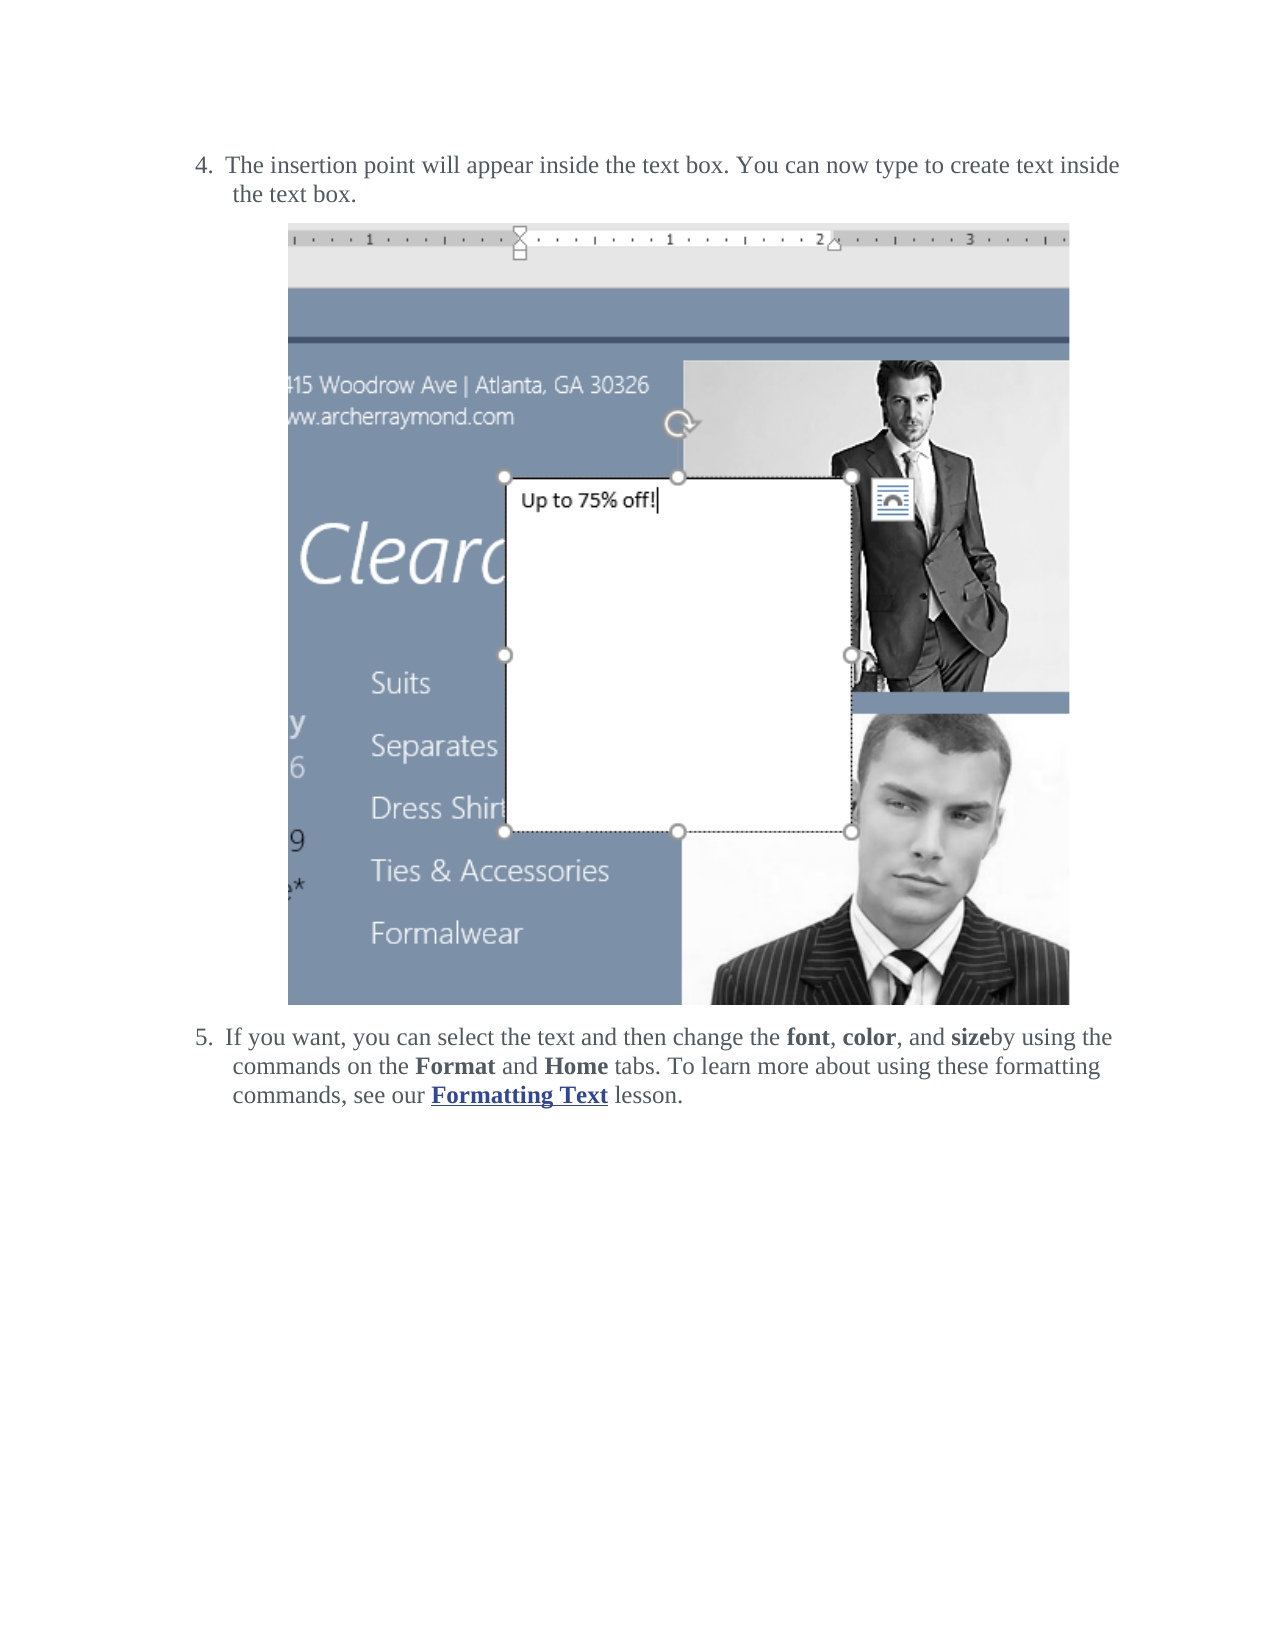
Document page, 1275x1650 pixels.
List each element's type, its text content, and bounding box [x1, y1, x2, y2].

list If you want, you can select the text and then change the font, color, and sizeby using the commands on the Format and Home tabs. To learn more about using these formatting commands, see our Formatting Text lesson. [195, 1022, 1125, 1108]
list The insertion point will appear inside the text box. You can now type to create text inside the text box. [195, 150, 1125, 207]
picture [288, 223, 1070, 1005]
